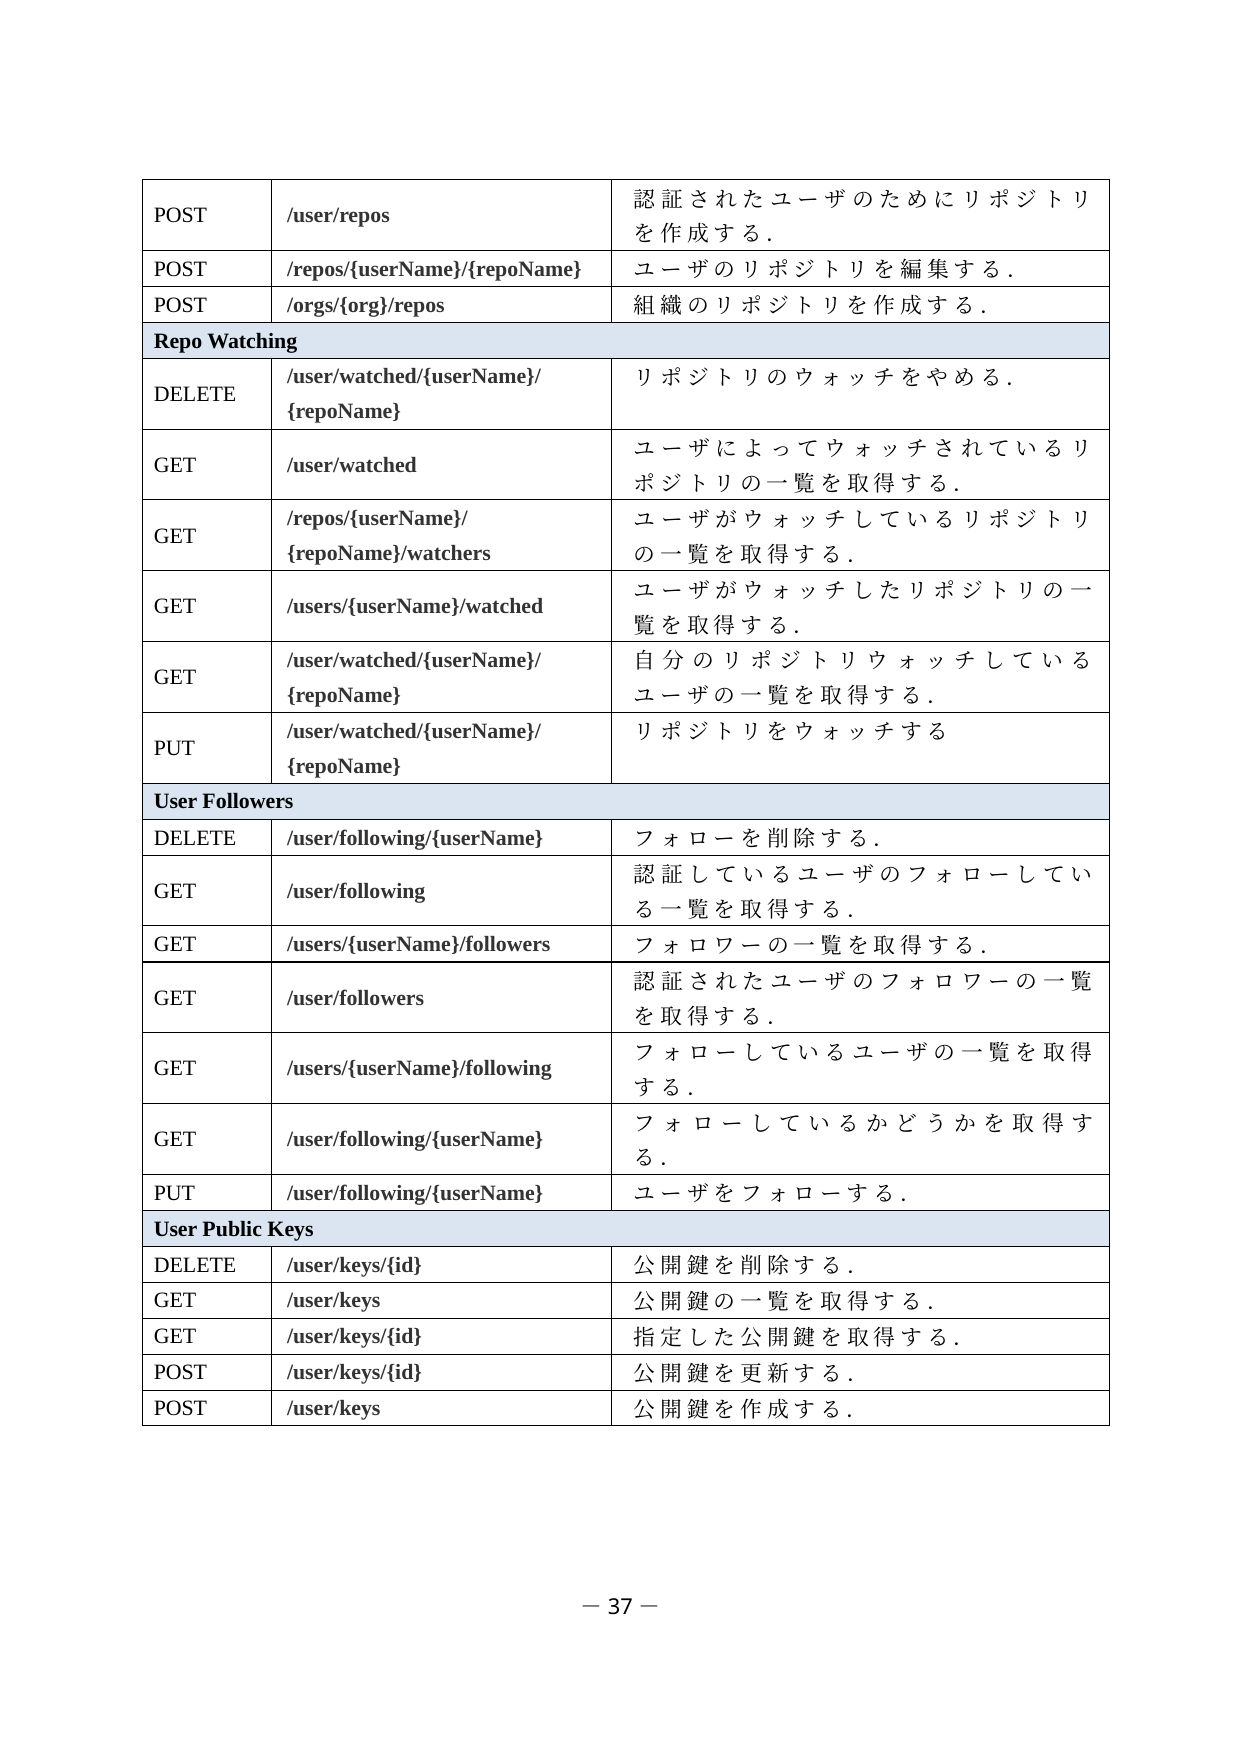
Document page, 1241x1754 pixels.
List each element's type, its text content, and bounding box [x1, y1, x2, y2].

table_cell /user/watched/{userName}/{repoName} [272, 642, 611, 712]
table_cell フォローしているユーザの一覧を取得する． [612, 1033, 1109, 1103]
table_cell 公開鍵を作成する． [612, 1391, 1109, 1425]
table_cell GET [143, 1033, 271, 1103]
table_cell /repos/{userName}/{repoName}/watchers [272, 500, 611, 570]
table_cell リポジトリのウォッチをやめる． [612, 359, 1109, 428]
table_cell PUT [143, 713, 271, 783]
table_cell 認証しているユーザのフォローしている一覧を取得する． [612, 856, 1109, 925]
table_cell /user/following/{userName} [272, 1175, 611, 1210]
table_cell フォロワーの一覧を取得する． [612, 926, 1109, 961]
table_cell PUT [143, 1175, 271, 1210]
table_cell ユーザをフォローする． [612, 1175, 1109, 1210]
table_cell 認証されたユーザのためにリポジトリを作成する． [612, 180, 1109, 250]
table_cell DELETE [143, 1247, 271, 1282]
table_cell 公開鍵を削除する． [612, 1247, 1109, 1282]
table_cell ユーザによってウォッチされているリポジトリの一覧を取得する． [612, 430, 1109, 499]
table_cell フォローしているかどうかを取得する． [612, 1104, 1109, 1174]
table_cell /user/keys [272, 1283, 611, 1318]
table_cell GET [143, 430, 271, 499]
table_cell 公開鍵を更新する． [612, 1355, 1109, 1389]
table_cell GET [143, 856, 271, 925]
table_cell GET [143, 963, 271, 1032]
table_cell GET [143, 500, 271, 570]
table_cell 自分のリポジトリウォッチしているユーザの一覧を取得する． [612, 642, 1109, 712]
table_cell GET [143, 1104, 271, 1174]
table_cell /repos/{userName}/{repoName} [272, 251, 611, 286]
table_cell User Public Keys [143, 1211, 1109, 1246]
table_cell 組織のリポジトリを作成する． [612, 287, 1109, 322]
table_cell フォローを削除する． [612, 820, 1109, 854]
table_cell /users/{userName}/following [272, 1033, 611, 1103]
table_cell /user/keys/{id} [272, 1319, 611, 1353]
table_cell POST [143, 180, 271, 250]
table_cell Repo Watching [143, 323, 1109, 358]
table_cell POST [143, 1355, 271, 1389]
table_cell /user/watched [272, 430, 611, 499]
table_cell /user/watched/{userName}/{repoName} [272, 713, 611, 783]
table_cell /user/following/{userName} [272, 1104, 611, 1174]
table_cell 指定した公開鍵を取得する． [612, 1319, 1109, 1353]
table_cell /user/following [272, 856, 611, 925]
table_cell ユーザがウォッチしたリポジトリの一覧を取得する． [612, 571, 1109, 641]
table_cell POST [143, 287, 271, 322]
table_cell /users/{userName}/watched [272, 571, 611, 641]
table_cell POST [143, 1391, 271, 1425]
table_cell /user/following/{userName} [272, 820, 611, 854]
table_cell 公開鍵の一覧を取得する． [612, 1283, 1109, 1318]
table_cell /users/{userName}/followers [272, 926, 611, 961]
table_cell DELETE [143, 820, 271, 854]
table_cell /user/watched/{userName}/{repoName} [272, 359, 611, 428]
table_cell /user/keys/{id} [272, 1355, 611, 1389]
table_cell GET [143, 1283, 271, 1318]
table_cell /orgs/{org}/repos [272, 287, 611, 322]
table_cell リポジトリをウォッチする [612, 713, 1109, 783]
table_cell /user/keys/{id} [272, 1247, 611, 1282]
table_cell /user/repos [272, 180, 611, 250]
table_cell ユーザのリポジトリを編集する． [612, 251, 1109, 286]
table_cell 認証されたユーザのフォロワーの一覧を取得する． [612, 963, 1109, 1032]
table_cell DELETE [143, 359, 271, 428]
table_cell /user/keys [272, 1391, 611, 1425]
table_cell ユーザがウォッチしているリポジトリの一覧を取得する． [612, 500, 1109, 570]
table_cell GET [143, 1319, 271, 1353]
table_cell User Followers [143, 784, 1109, 819]
table_cell /user/followers [272, 963, 611, 1032]
table_cell GET [143, 926, 271, 961]
table_cell POST [143, 251, 271, 286]
table_cell GET [143, 642, 271, 712]
table_cell GET [143, 571, 271, 641]
